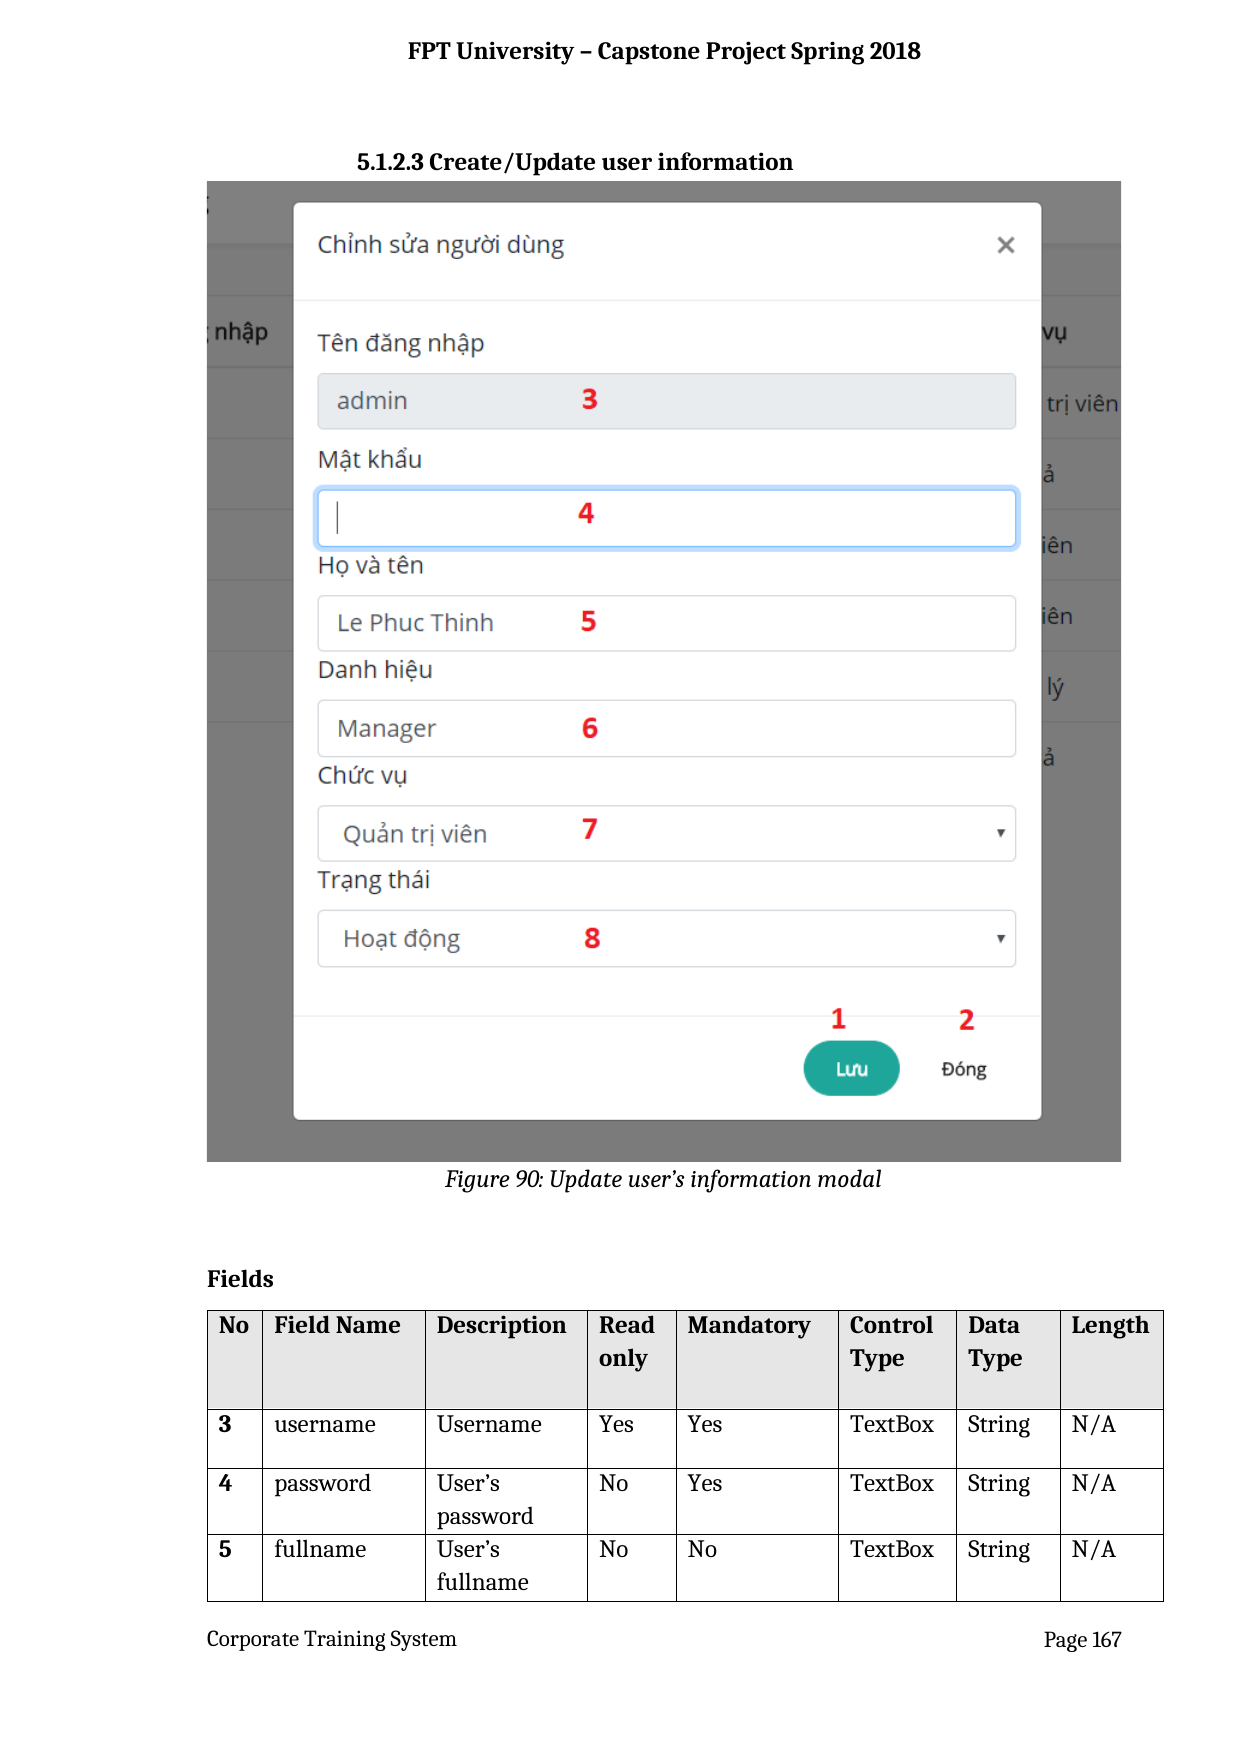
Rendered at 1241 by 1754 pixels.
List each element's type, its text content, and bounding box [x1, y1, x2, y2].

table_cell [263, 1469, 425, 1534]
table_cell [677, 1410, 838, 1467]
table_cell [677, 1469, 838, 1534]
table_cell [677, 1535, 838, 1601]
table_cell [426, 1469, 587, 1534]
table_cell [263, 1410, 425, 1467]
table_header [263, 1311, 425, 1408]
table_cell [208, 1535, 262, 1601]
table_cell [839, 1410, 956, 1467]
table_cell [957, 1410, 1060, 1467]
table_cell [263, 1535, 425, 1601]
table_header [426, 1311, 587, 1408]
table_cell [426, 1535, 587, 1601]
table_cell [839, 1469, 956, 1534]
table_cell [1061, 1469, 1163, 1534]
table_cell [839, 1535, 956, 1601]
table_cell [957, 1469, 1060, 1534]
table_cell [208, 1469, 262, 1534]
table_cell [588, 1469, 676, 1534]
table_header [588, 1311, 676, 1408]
picture [206, 181, 1122, 1162]
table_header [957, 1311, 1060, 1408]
text Fields [207, 1265, 1122, 1293]
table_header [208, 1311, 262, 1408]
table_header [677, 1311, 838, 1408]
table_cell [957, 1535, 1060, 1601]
subtitle 5.1.2.3 Create/Update user information [357, 148, 1124, 176]
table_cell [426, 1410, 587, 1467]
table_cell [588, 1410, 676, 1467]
text Figure 90: Update user’s information modal [207, 1165, 1122, 1194]
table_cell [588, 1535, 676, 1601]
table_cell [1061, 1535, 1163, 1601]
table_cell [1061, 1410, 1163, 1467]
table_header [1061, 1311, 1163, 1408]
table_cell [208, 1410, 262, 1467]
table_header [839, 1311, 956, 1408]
